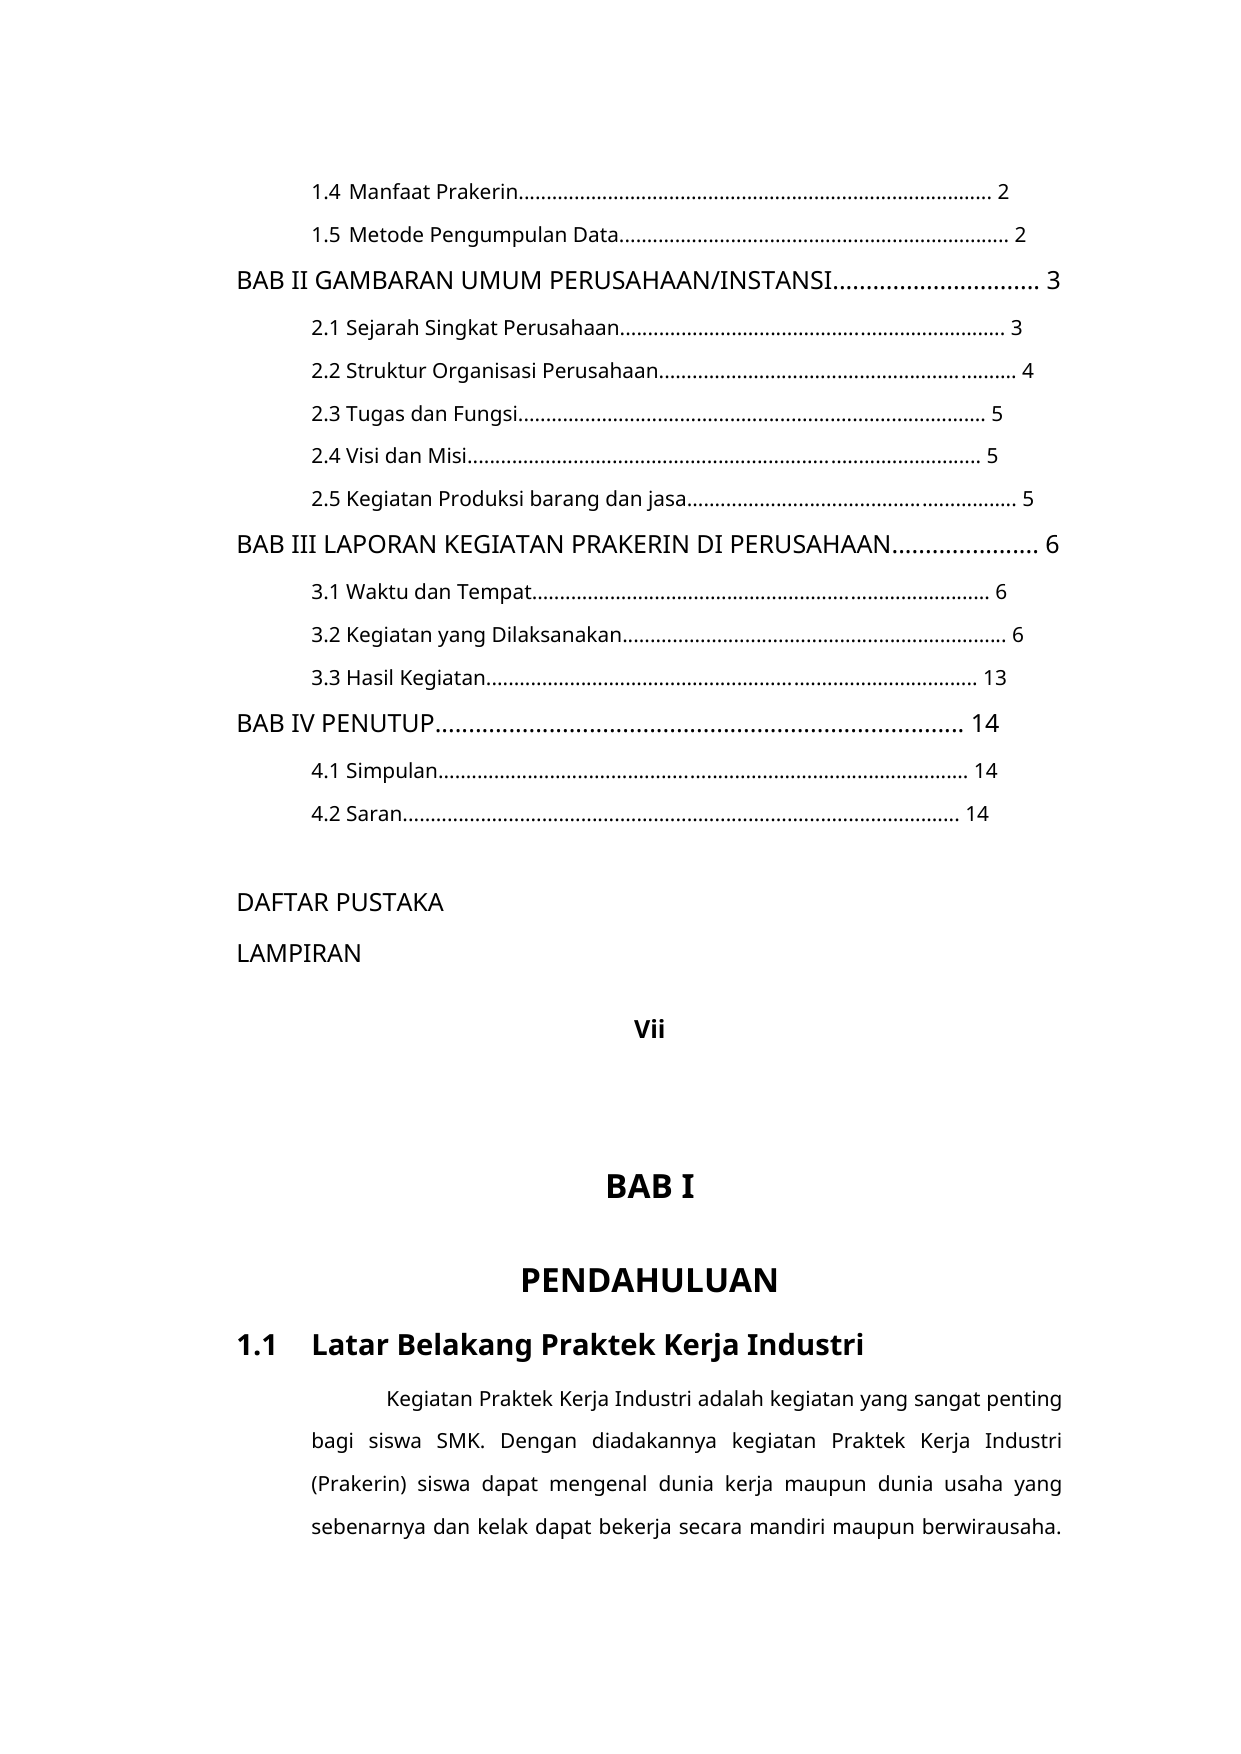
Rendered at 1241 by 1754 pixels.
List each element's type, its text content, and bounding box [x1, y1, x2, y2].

text BAB I [236, 1163, 1063, 1209]
text 2.4 Visi dan Misi............................................................................................ 5 [236, 441, 1063, 470]
text 3.1 Waktu dan Tempat.................................................................................. 6 [236, 577, 1063, 606]
text PENDAHULUAN [236, 1256, 1063, 1302]
text Vii [236, 1011, 1063, 1045]
text 4.2 Saran.................................................................................................... 14 [236, 799, 1063, 827]
text BAB IV PENUTUP............................................................................... 14 [236, 705, 1063, 739]
text 2.1 Sejarah Singkat Perusahaan..................................................................... 3 [236, 313, 1063, 342]
text BAB III LAPORAN KEGIATAN PRAKERIN DI PERUSAHAAN...................... 6 [236, 526, 1063, 561]
text 4.1 Simpulan............................................................................................... 14 [236, 756, 1063, 785]
text 2.3 Tugas dan Fungsi.................................................................................... 5 [236, 399, 1063, 427]
text 2.5 Kegiatan Produksi barang dan jasa........................................................... 5 [236, 484, 1063, 512]
text 3.3 Hasil Kegiatan........................................................................................ 13 [236, 663, 1063, 691]
text 3.2 Kegiatan yang Dilaksanakan..................................................................... 6 [236, 620, 1063, 648]
list Latar Belakang Praktek Kerja Industri [236, 1324, 1063, 1364]
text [311, 1384, 1063, 1540]
list Metode Pengumpulan Data...................................................................... 2 [311, 220, 1063, 248]
list Manfaat Prakerin..................................................................................... 2 [311, 177, 1063, 206]
text DAFTAR PUSTAKA [236, 884, 1063, 918]
text BAB II GAMBARAN UMUM PERUSAHAAN/INSTANSI............................... 3 [236, 262, 1063, 296]
text 2.2 Struktur Organisasi Perusahaan................................................................ 4 [236, 356, 1063, 384]
text LAMPIRAN [236, 935, 1063, 969]
